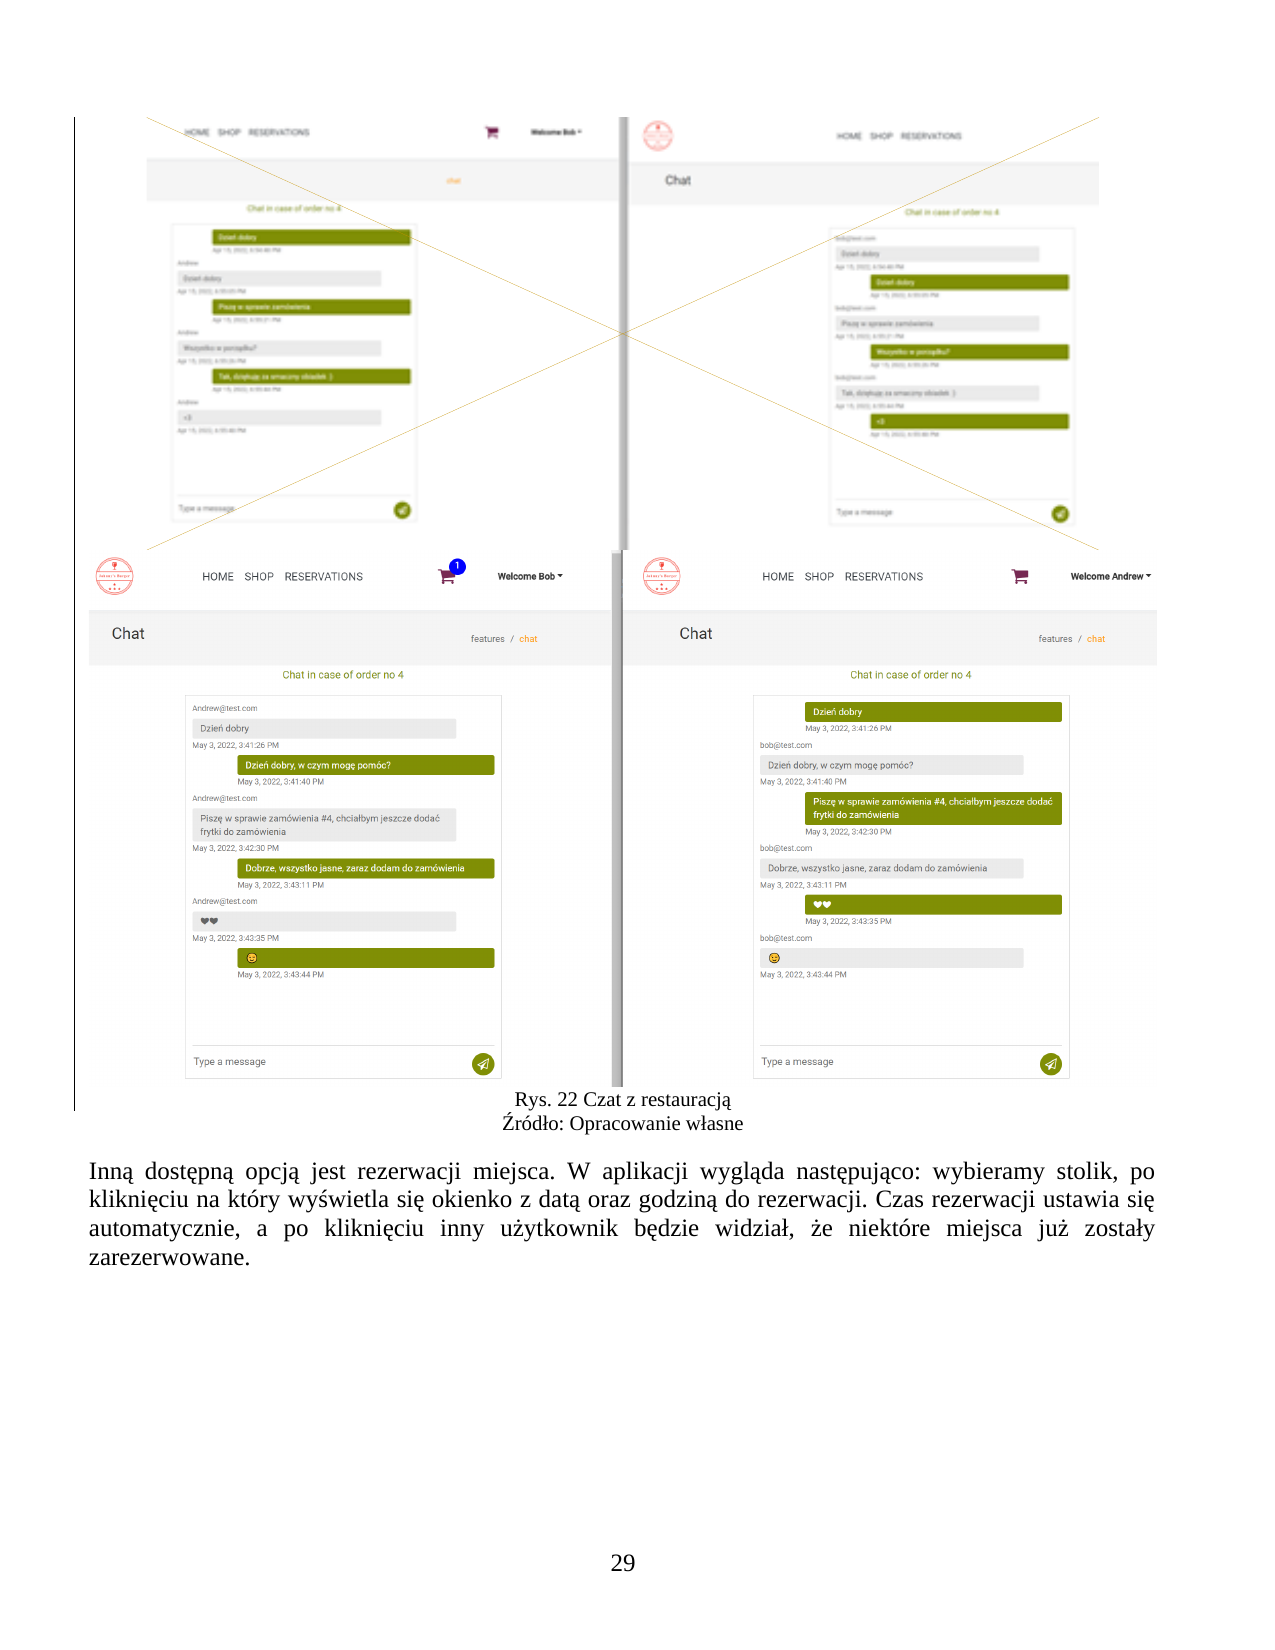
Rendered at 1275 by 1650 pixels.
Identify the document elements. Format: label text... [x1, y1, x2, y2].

picture [146, 118, 620, 549]
picture [149, 117, 1097, 333]
text Rys. 22 Czat z restauracją Źródło: Opracowanie własne [89, 1087, 1157, 1135]
text Inną dostępną opcją jest rezerwacji miejsca. W aplikacji wygląda następująco: wybieramy stolik, po kliknięciu na który wyświetla się okienko z datą oraz godziną do rezerwacji. Czas rezerwacji ustawia się automatycznie, a po kliknięciu inny użytkownik będzie widział, że niektóre miejsca już zostały zarezerwowane. [89, 1156, 1157, 1271]
picture [88, 335, 1157, 1087]
picture [625, 118, 1099, 549]
